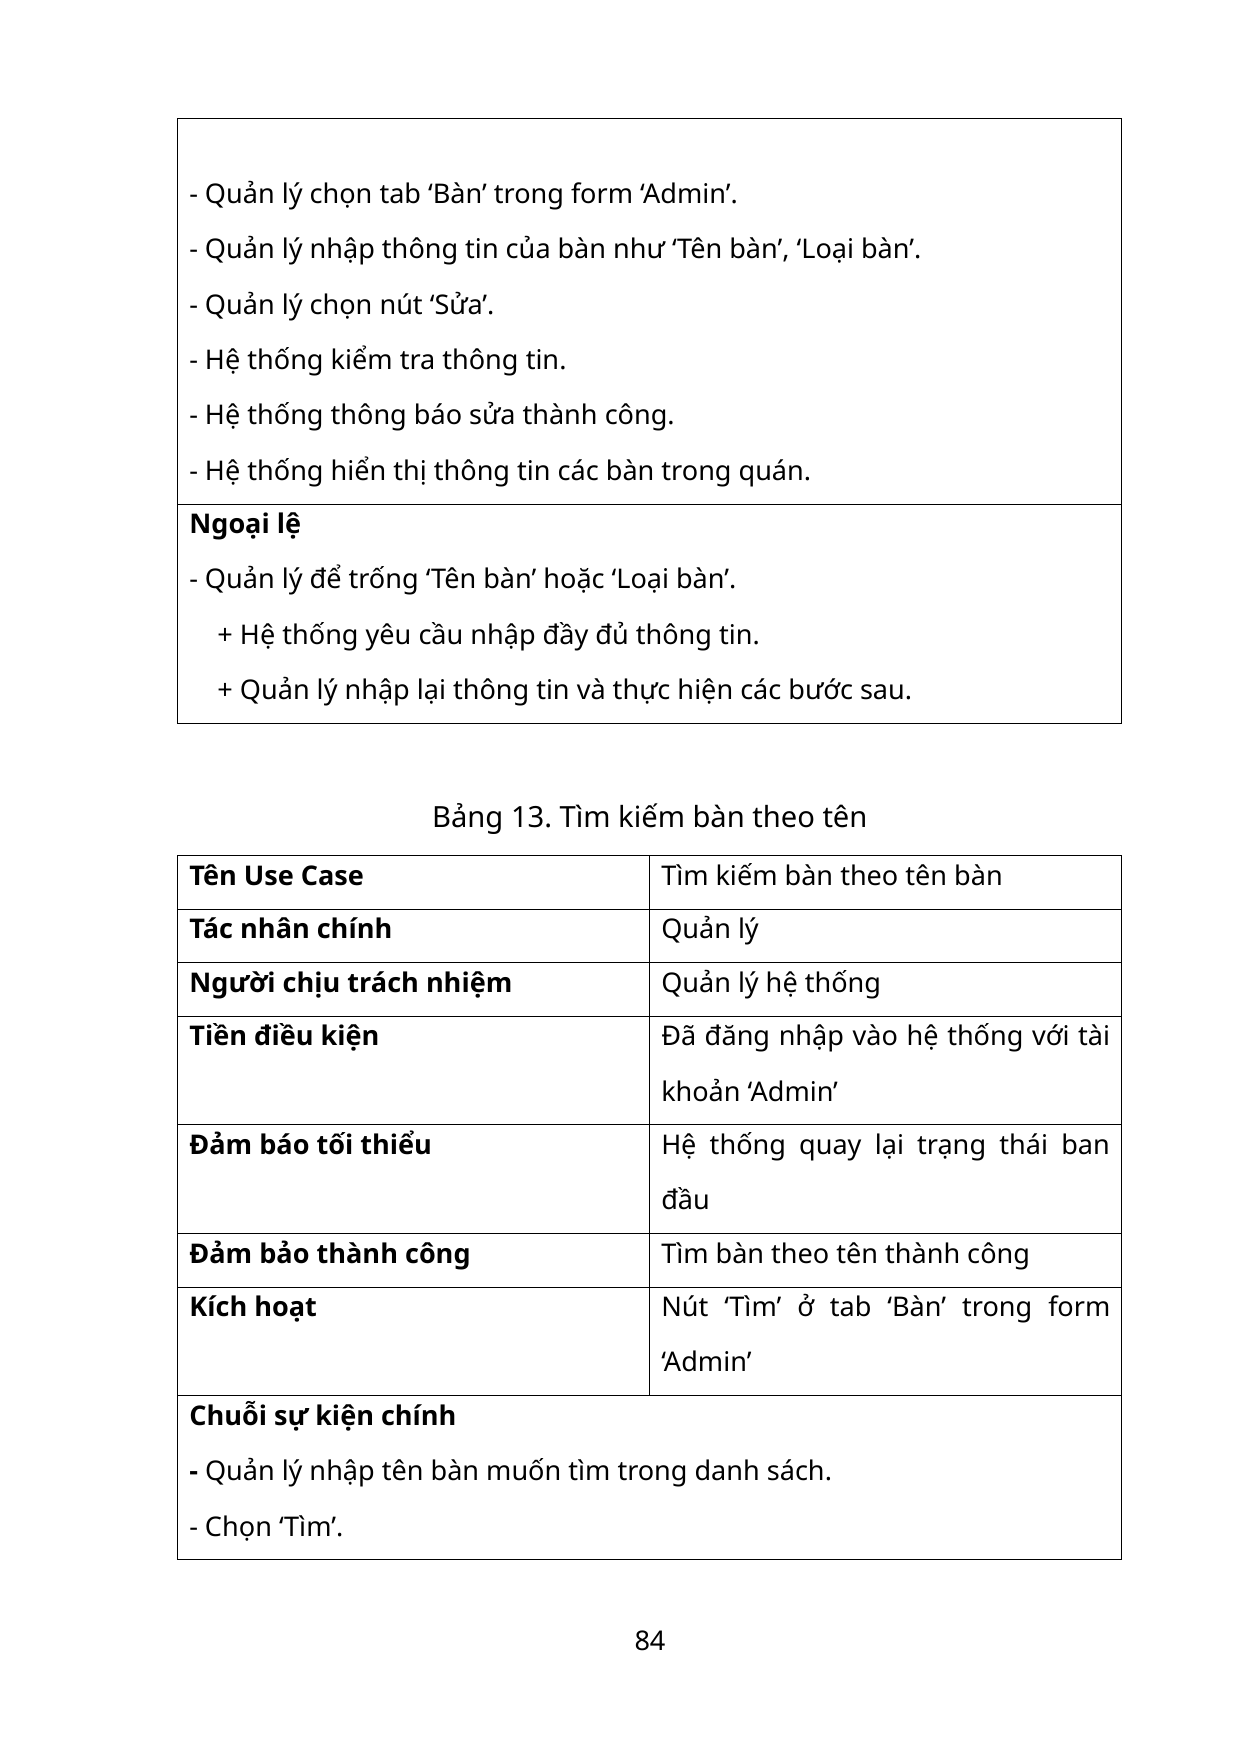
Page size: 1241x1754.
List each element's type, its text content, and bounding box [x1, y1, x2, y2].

table_cell Đã đăng nhập vào hệ thống với tài khoản ‘Admin’ [650, 1017, 1121, 1124]
table_cell Đảm báo tối thiểu [178, 1125, 649, 1233]
table_cell Người chịu trách nhiệm [178, 963, 649, 1016]
table_cell Đảm bảo thành công [178, 1234, 649, 1287]
text Bảng 13. Tìm kiếm bàn theo tên [177, 796, 1122, 836]
table_header Tìm kiếm bàn theo tên bàn [650, 856, 1121, 909]
table_cell Quản lý [650, 910, 1121, 962]
table_cell Tác nhân chính [178, 910, 649, 962]
table_cell Ngoại lệ - Quản lý để trống ‘Tên bàn’ hoặc ‘Loại bàn’. + Hệ thống yêu cầu nhập đầy đủ thông tin. + Quản lý nhập lại thông tin và thực hiện các bước sau. [178, 505, 1121, 723]
table_cell Quản lý hệ thống [650, 963, 1121, 1016]
table_header Tên Use Case [178, 856, 649, 909]
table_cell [178, 119, 1121, 503]
table_cell Nút ‘Tìm’ ở tab ‘Bàn’ trong form ‘Admin’ [650, 1288, 1121, 1395]
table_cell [178, 1396, 1121, 1559]
table_cell Tiền điều kiện [178, 1017, 649, 1124]
table_cell Hệ thống quay lại trạng thái ban đầu [650, 1125, 1121, 1233]
table_cell Tìm bàn theo tên thành công [650, 1234, 1121, 1287]
table_cell Kích hoạt [178, 1288, 649, 1395]
